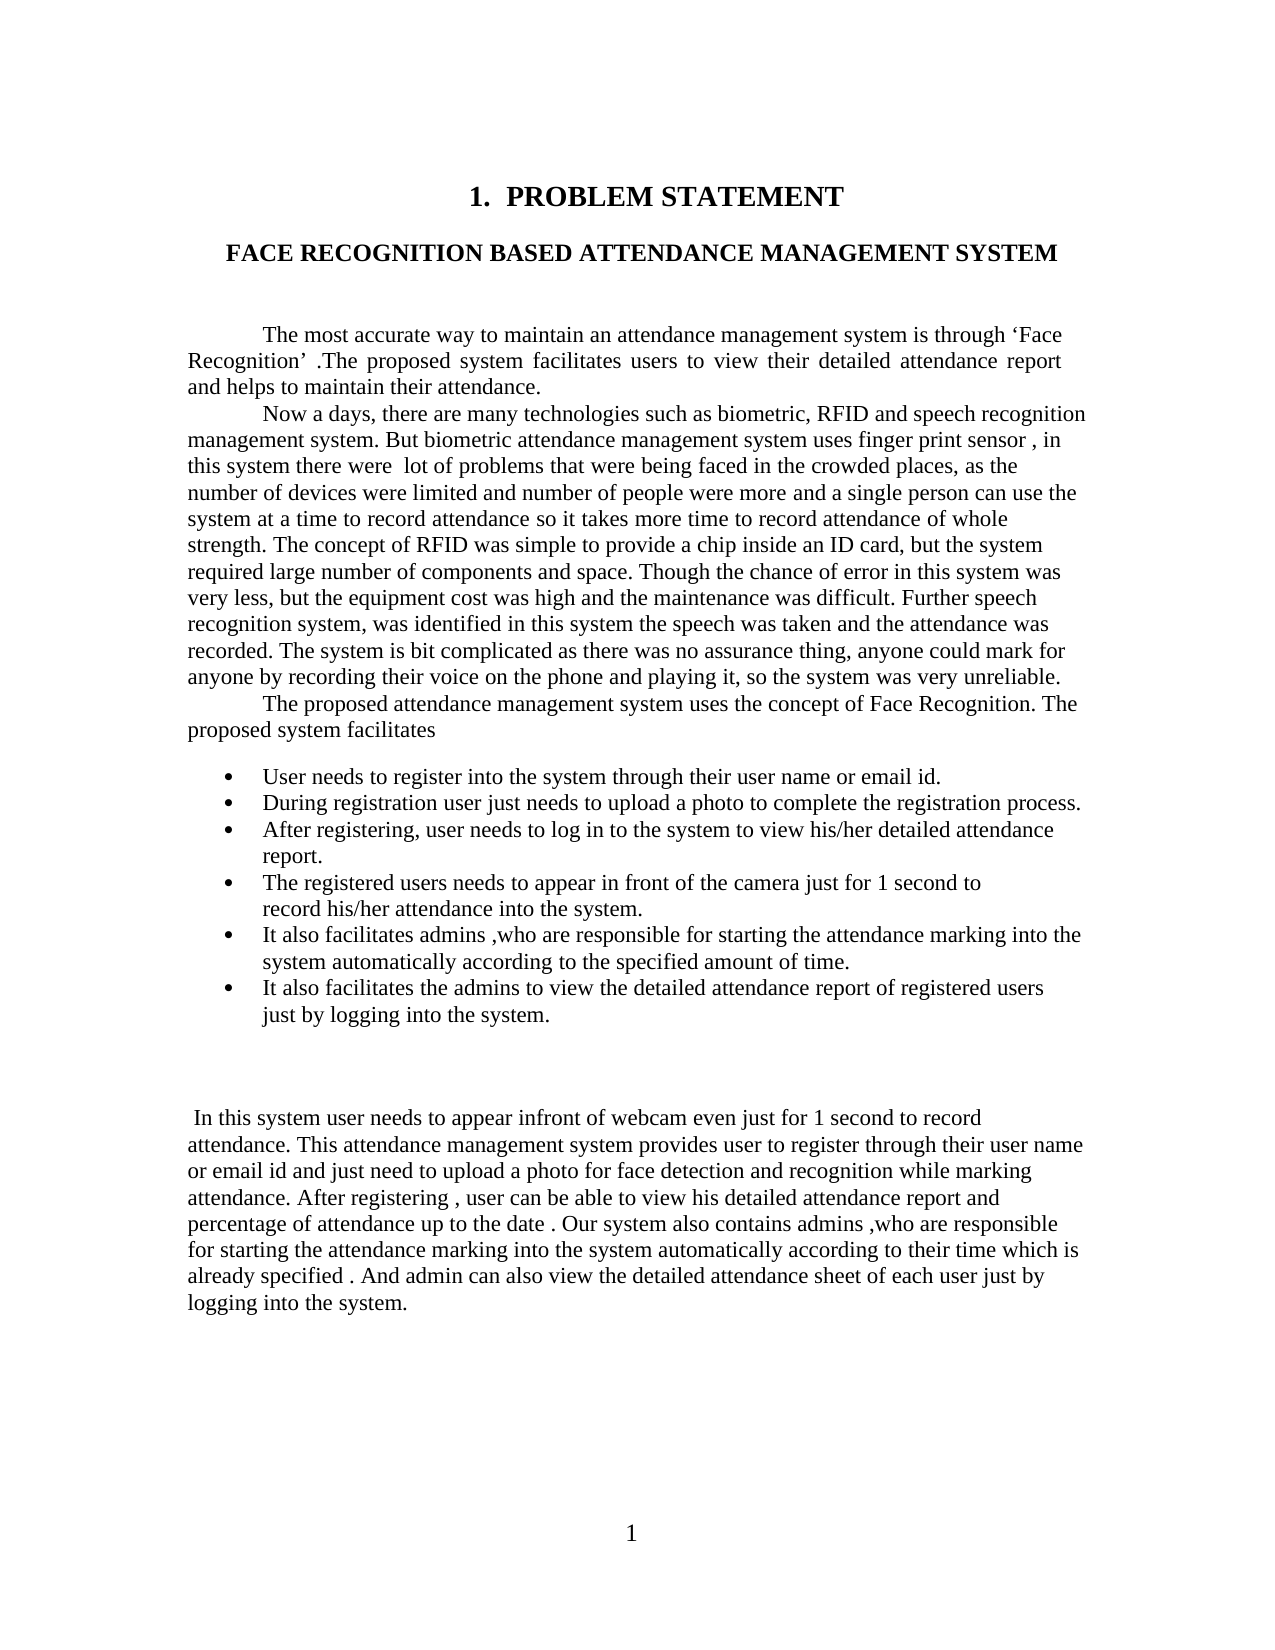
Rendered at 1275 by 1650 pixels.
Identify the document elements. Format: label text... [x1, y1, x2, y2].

text Now a days, there are many technologies such as biometric, RFID and speech recognition management system. But biometric attendance management system uses finger print sensor , in this system there were lot of problems that were being faced in the crowded places, as the number of devices were limited and number of people were more and a single person can use the system at a time to record attendance so it takes more time to record attendance of whole strength. The concept of RFID was simple to provide a chip inside an ID card, but the system required large number of components and space. Though the chance of error in this system was very less, but the equipment cost was high and the maintenance was difficult. Further speech recognition system, was identified in this system the speech was taken and the attendance was recorded. The system is bit complicated as there was no assurance thing, anyone could mark for anyone by recording their voice on the phone and playing it, so the system was very unreliable. [187, 400, 1087, 689]
text The proposed attendance management system uses the concept of Face Recognition. The proposed system facilitates [187, 690, 1080, 742]
list It also facilitates the admins to view the detailed attendance report of registered users just by logging into the system. [225, 974, 1082, 1027]
list It also facilitates admins ,who are responsible for starting the attendance marking into the system automatically according to the specified amount of time. [225, 922, 1083, 974]
text In this system user needs to appear infront of webcam even just for 1 second to record attendance. This attendance management system provides user to register through their user name or email id and just need to upload a photo for face detection and recognition while marking attendance. After registering , user can be able to view his detailed attendance report and percentage of attendance up to the date . Our system also contains admins ,who are responsible for starting the attendance marking into the system automatically according to their time which is already specified . And admin can also view the detailed attendance sheet of each user just by logging into the system. [187, 1104, 1085, 1315]
list During registration user just needs to upload a photo to complete the registration process. [225, 789, 1237, 816]
list User needs to register into the system through their user name or email id. [225, 763, 1237, 789]
list After registering, user needs to log in to the system to view his/her detailed attendance report. [225, 816, 1055, 869]
list The registered users needs to appear in front of the camera just for 1 second to record his/her attendance into the system. [225, 869, 1045, 922]
subtitle PROBLEM STATEMENT [468, 179, 1237, 213]
subtitle FACE RECOGNITION BASED ATTENDANCE MANAGEMENT SYSTEM [186, 238, 1098, 267]
text The most accurate way to maintain an attendance management system is through ‘Face Recognition’ .The proposed system facilitates users to view their detailed attendance report and helps to maintain their attendance. [187, 321, 1064, 400]
